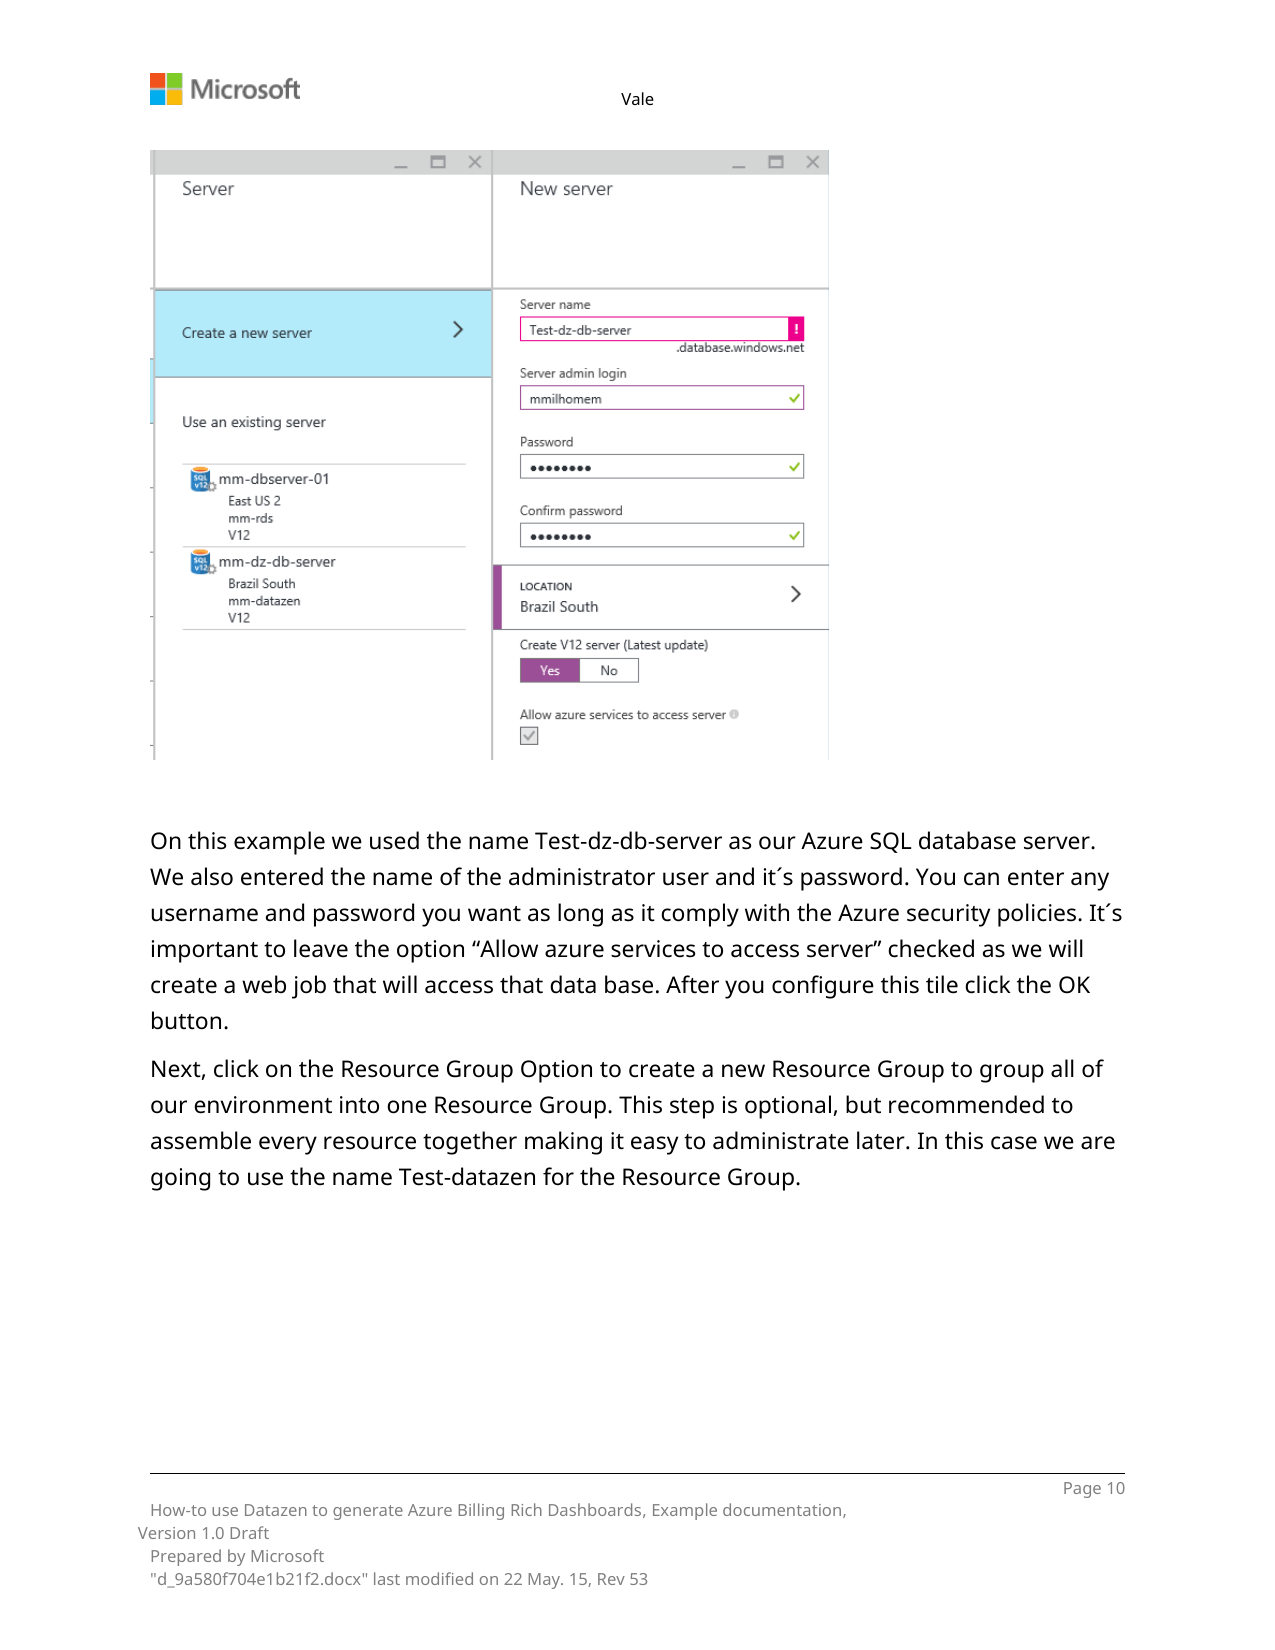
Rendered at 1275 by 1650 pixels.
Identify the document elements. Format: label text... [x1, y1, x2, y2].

picture [150, 73, 300, 106]
text On this example we used the name Test-dz-db-server as our Azure SQL database server. We also entered the name of the administrator user and it´s password. You can enter any username and password you want as long as it comply with the Azure security policies. It´s important to leave the option “Allow azure services to access server” checked as we will create a web job that will access that data base. After you configure this tile click the OK button. [150, 825, 1125, 1036]
picture [150, 150, 829, 760]
text Next, click on the Resource Group Option to create a new Resource Group to group all of our environment into one Resource Group. This step is optional, but recommended to assemble every resource together making it easy to administrate later. In this case we are going to use the name Test-datazen for the Resource Group. [150, 1053, 1125, 1192]
